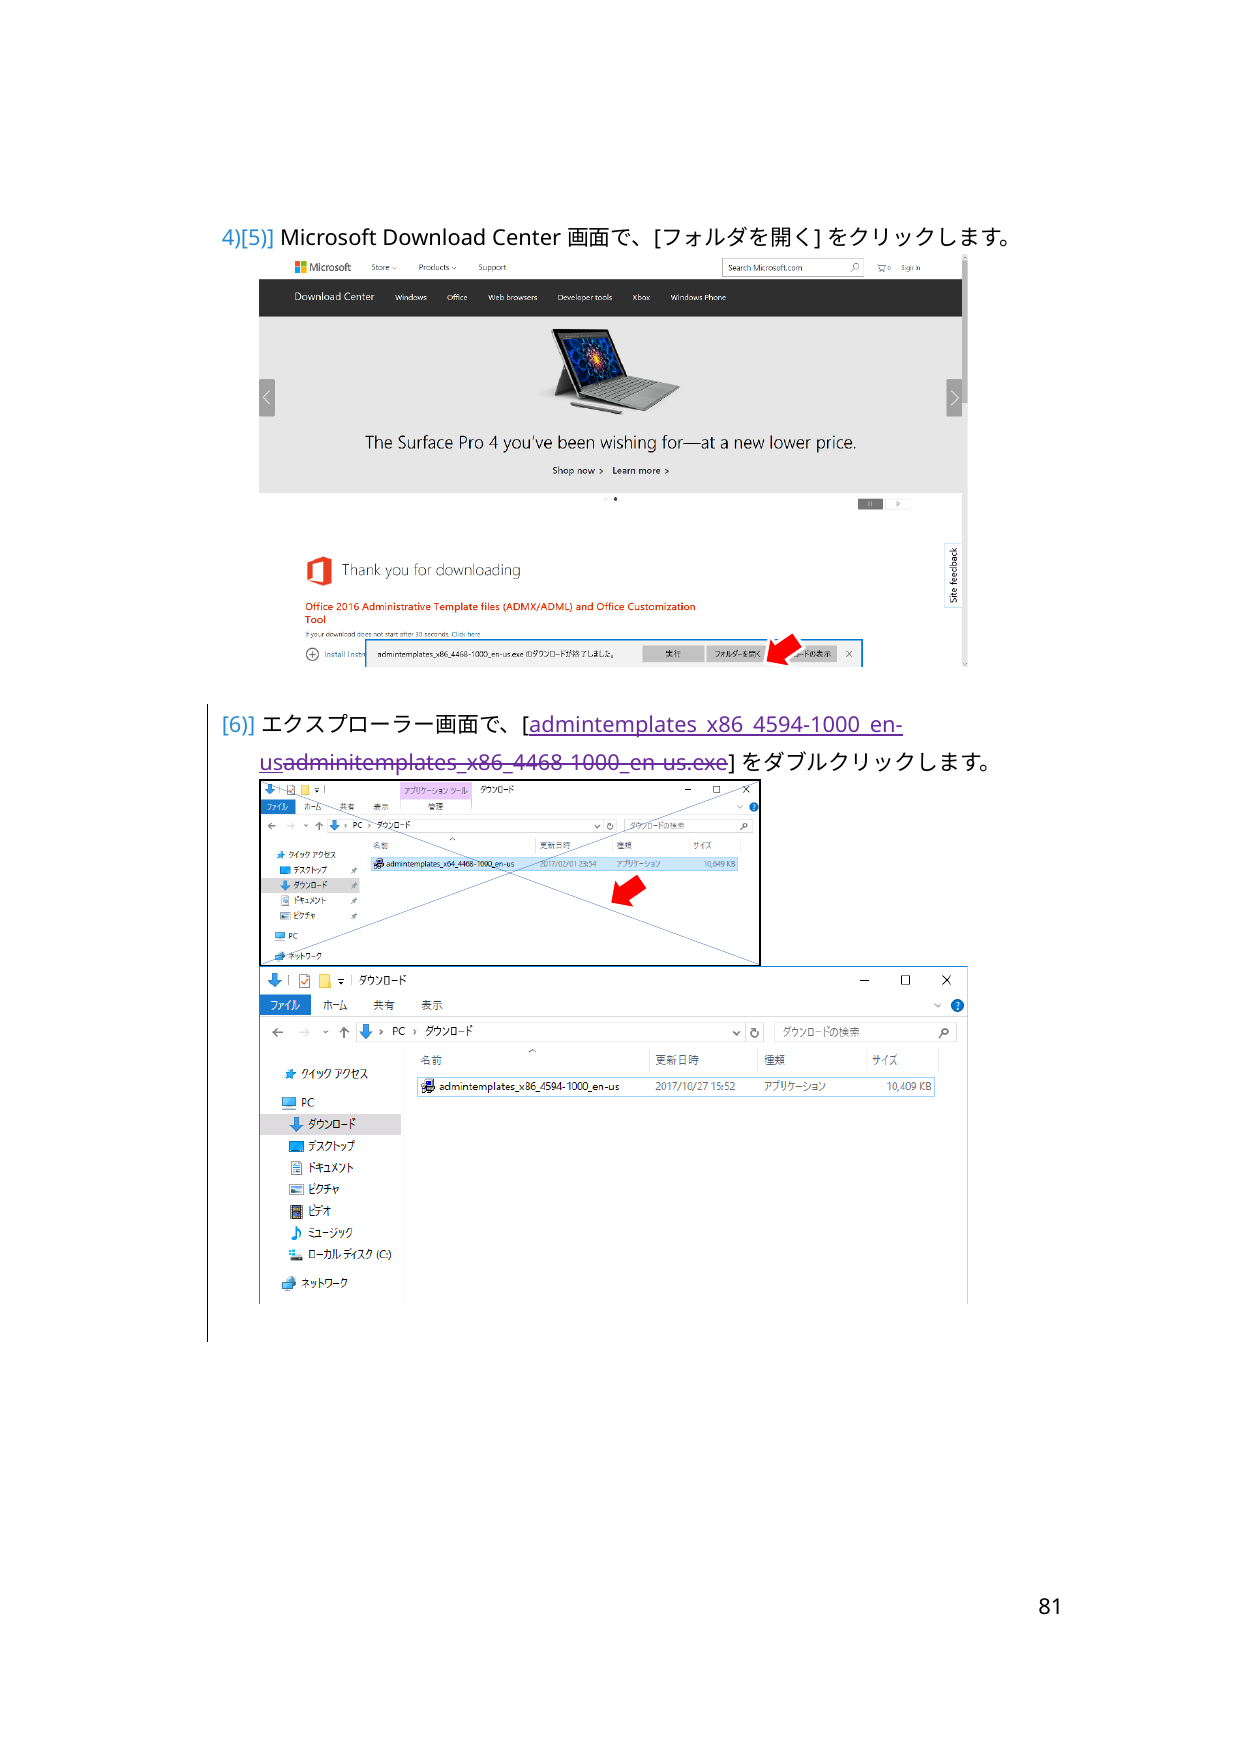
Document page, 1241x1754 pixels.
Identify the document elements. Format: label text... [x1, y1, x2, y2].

list Microsoft Download Center 画面で、[フォルダを開く] をクリックします。 [222, 217, 1063, 254]
picture [259, 254, 968, 667]
picture [261, 783, 507, 963]
picture [513, 782, 759, 963]
picture [263, 874, 757, 965]
list エクスプローラー画面で、[] をダブルクリックします。 [222, 704, 1063, 779]
picture [263, 781, 757, 872]
picture [259, 966, 968, 1304]
